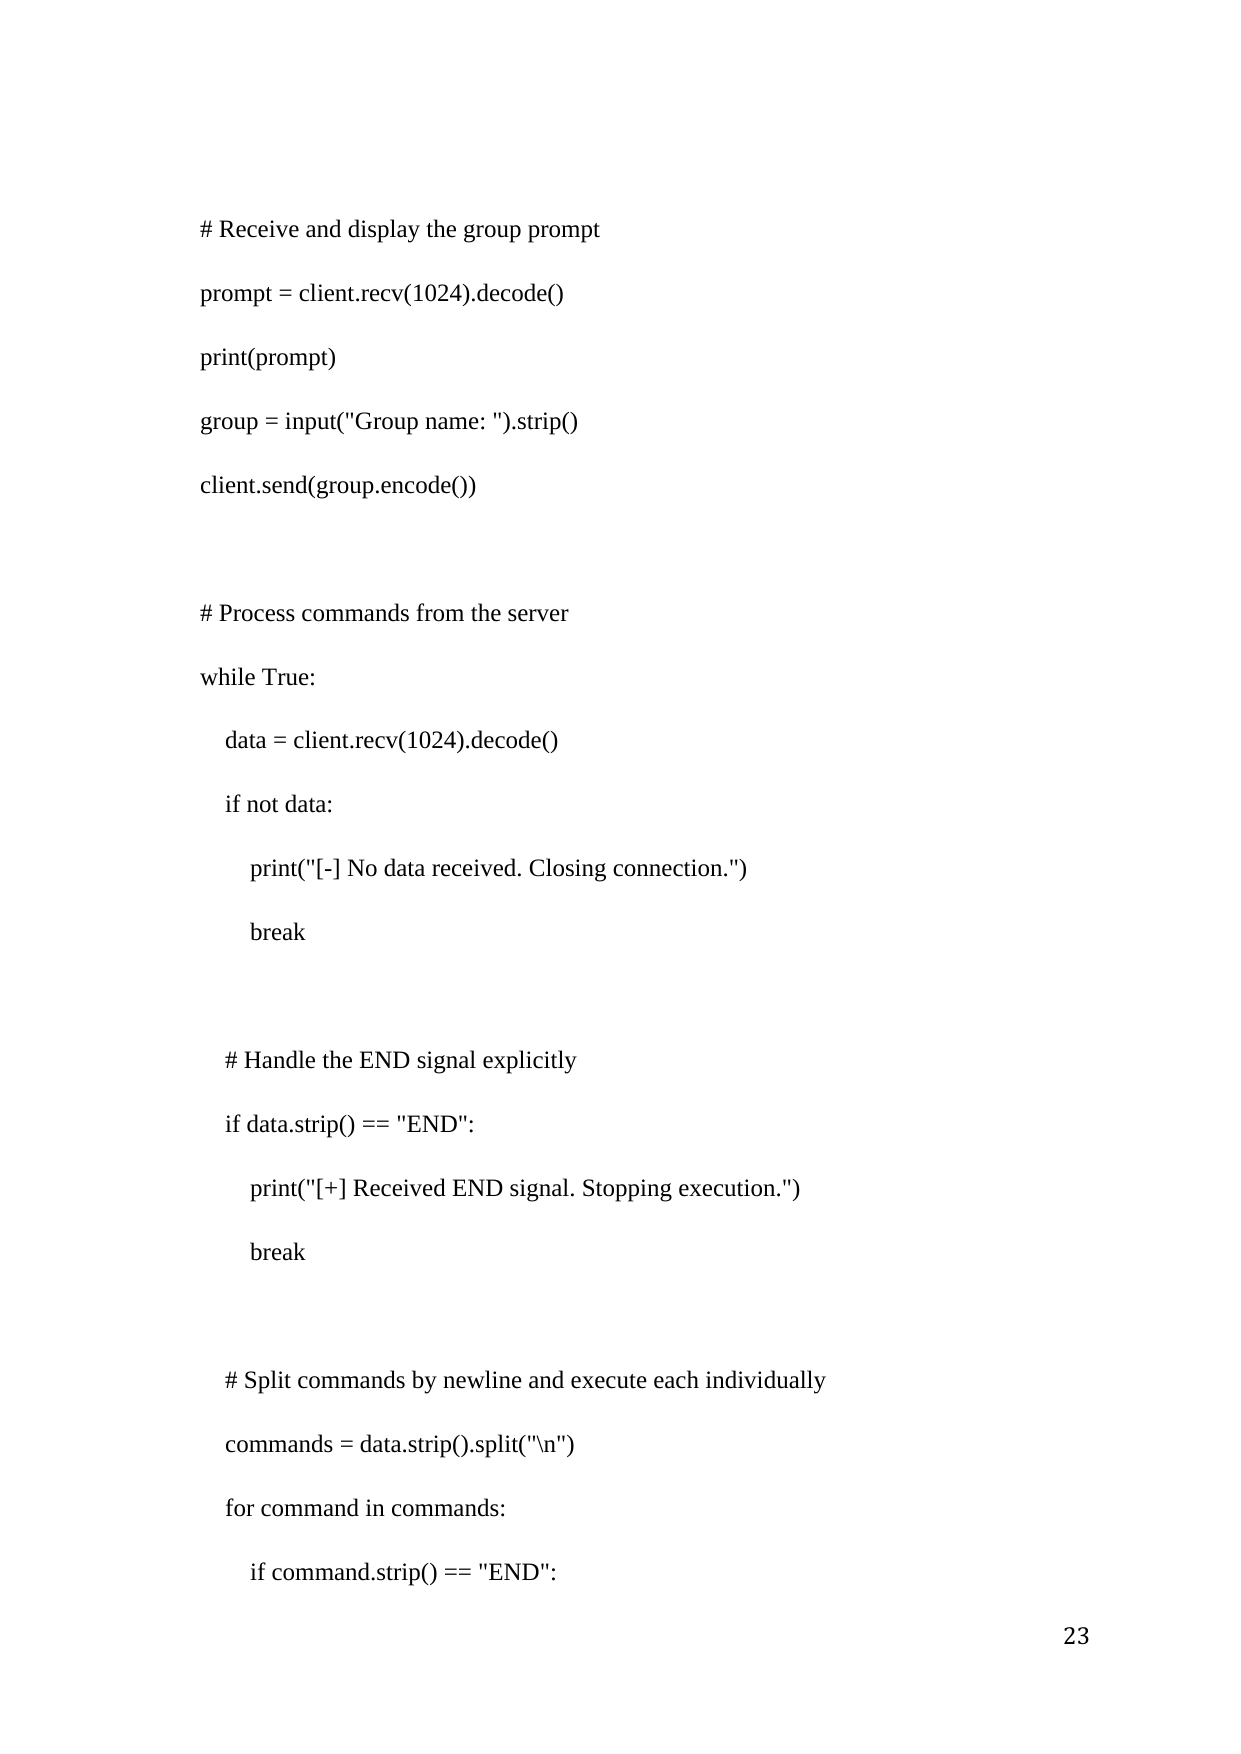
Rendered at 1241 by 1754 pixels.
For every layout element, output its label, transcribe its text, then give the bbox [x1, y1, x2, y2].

text for command in commands: [150, 1493, 1090, 1522]
text data = client.recv(1024).decode() [150, 726, 1090, 754]
text print("[-] No data received. Closing connection.") [150, 853, 1090, 882]
text # Handle the END signal explicitly [150, 1045, 1090, 1074]
text # Split commands by newline and execute each individually [150, 1365, 1090, 1394]
text group = input("Group name: ").strip() [150, 406, 1090, 434]
text if data.strip() == "END": [150, 1109, 1090, 1138]
text client.send(group.encode()) [150, 470, 1090, 498]
text print(prompt) [150, 342, 1090, 371]
text print("[+] Received END signal. Stopping execution.") [150, 1173, 1090, 1202]
text # Receive and display the group prompt [150, 214, 1090, 243]
text while True: [150, 662, 1090, 690]
text if not data: [150, 789, 1090, 818]
text if command.strip() == "END": [150, 1557, 1090, 1586]
text break [150, 1237, 1090, 1266]
text # Process commands from the server [150, 598, 1090, 626]
text break [150, 917, 1090, 946]
text commands = data.strip().split("\n") [150, 1429, 1090, 1458]
text prompt = client.recv(1024).decode() [150, 278, 1090, 307]
